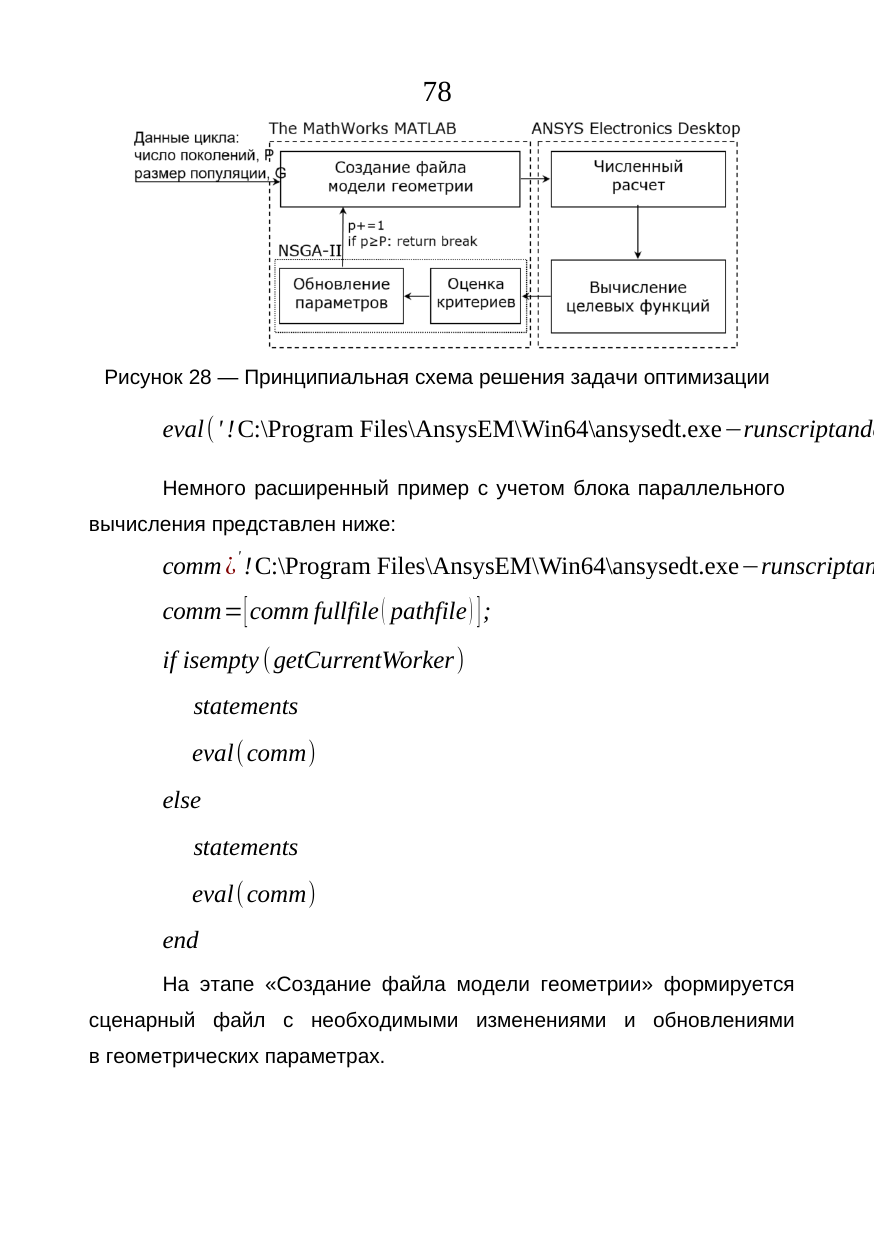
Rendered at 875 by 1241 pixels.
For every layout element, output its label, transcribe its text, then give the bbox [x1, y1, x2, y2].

text На этапе «Создание файла модели геометрии» формируется сценарный файл с необходимыми изменениями и обновлениями в геометрических параметрах. [89, 972, 795, 1068]
text Немного расширенный пример с учетом блока параллельного вычисления представлен ниже: [89, 476, 785, 536]
text Рисунок 28 — Принципиальная схема решения задачи оптимизации [89, 365, 785, 389]
picture [132, 107, 743, 353]
